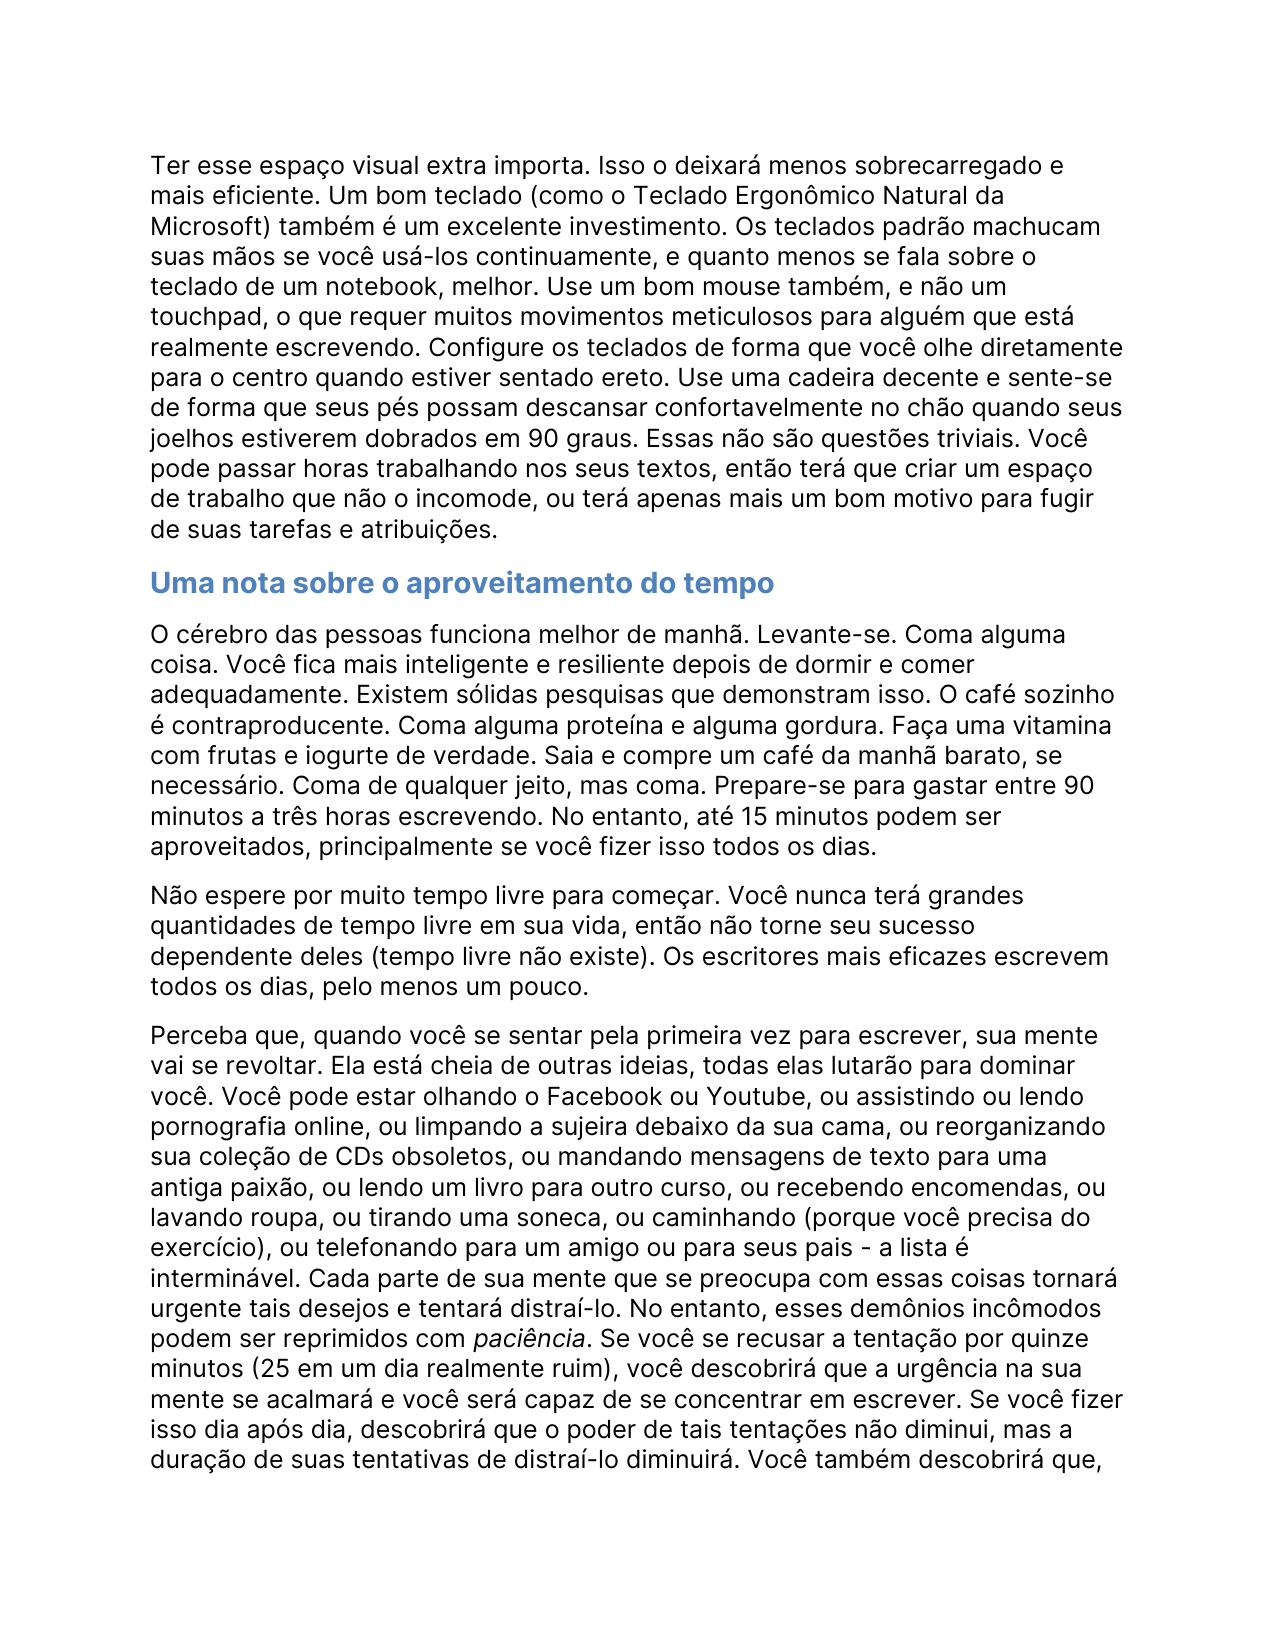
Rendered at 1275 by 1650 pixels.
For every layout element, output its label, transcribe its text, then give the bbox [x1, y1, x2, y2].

text O cérebro das pessoas funciona melhor de manhã. Levante-se. Coma alguma coisa. Você fica mais inteligente e resiliente depois de dormir e comer adequadamente. Existem sólidas pesquisas que demonstram isso. O café sozinho é contraproducente. Coma alguma proteína e alguma gordura. Faça uma vitamina com frutas e iogurte de verdade. Saia e compre um café da manhã barato, se necessário. Coma de qualquer jeito, mas coma. Prepare-se para gastar entre 90 minutos a três horas escrevendo. No entanto, até 15 minutos podem ser aproveitados, principalmente se você fizer isso todos os dias. [150, 619, 1125, 861]
text Não espere por muito tempo livre para começar. Você nunca terá grandes quantidades de tempo livre em sua vida, então não torne seu sucesso dependente deles (tempo livre não existe). Os escritores mais eficazes escrevem todos os dias, pelo menos um pouco. [150, 880, 1125, 1001]
text Ter esse espaço visual extra importa. Isso o deixará menos sobrecarregado e mais eficiente. Um bom teclado (como o Teclado Ergonômico Natural da Microsoft) também é um excelente investimento. Os teclados padrão machucam suas mãos se você usá-los continuamente, e quanto menos se fala sobre o teclado de um notebook, melhor. Use um bom mouse também, e não um touchpad, o que requer muitos movimentos meticulosos para alguém que está realmente escrevendo. Configure os teclados de forma que você olhe diretamente para o centro quando estiver sentado ereto. Use uma cadeira decente e sente-se de forma que seus pés possam descansar confortavelmente no chão quando seus joelhos estiverem dobrados em 90 graus. Essas não são questões triviais. Você pode passar horas trabalhando nos seus textos, então terá que criar um espaço de trabalho que não o incomode, ou terá apenas mais um bom motivo para fugir de suas tarefas e atribuições. [150, 150, 1125, 544]
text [150, 1020, 1125, 1475]
subtitle Uma nota sobre o aproveitamento do tempo [150, 565, 1125, 600]
